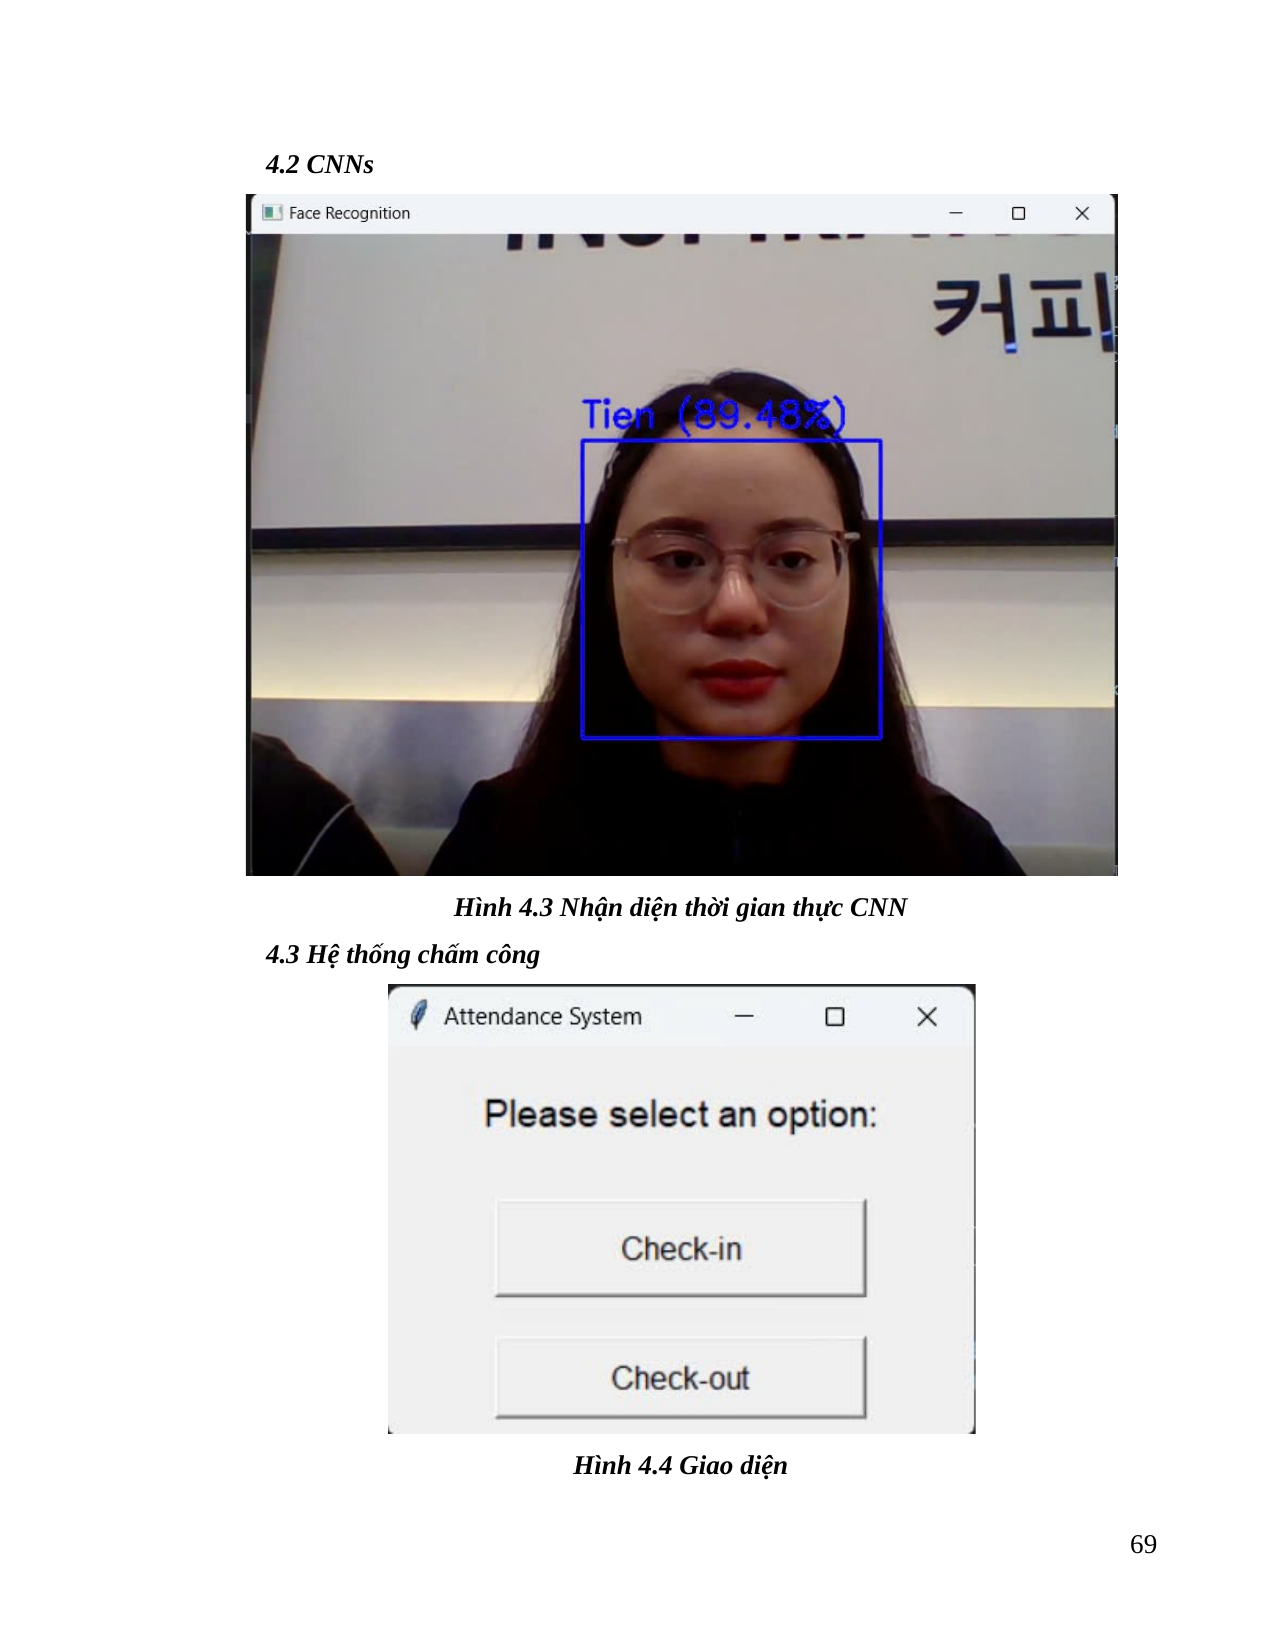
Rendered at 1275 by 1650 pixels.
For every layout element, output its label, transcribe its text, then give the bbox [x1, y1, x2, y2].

text 4.3 Hệ thống chấm công [266, 938, 1157, 969]
text Hình 4.4 Giao diện [207, 1449, 1157, 1480]
picture [388, 984, 976, 1434]
text 4.2 CNNs [266, 148, 1157, 179]
text Hình 4.3 Nhận diện thời gian thực CNN [207, 891, 1157, 923]
picture [245, 194, 1118, 876]
